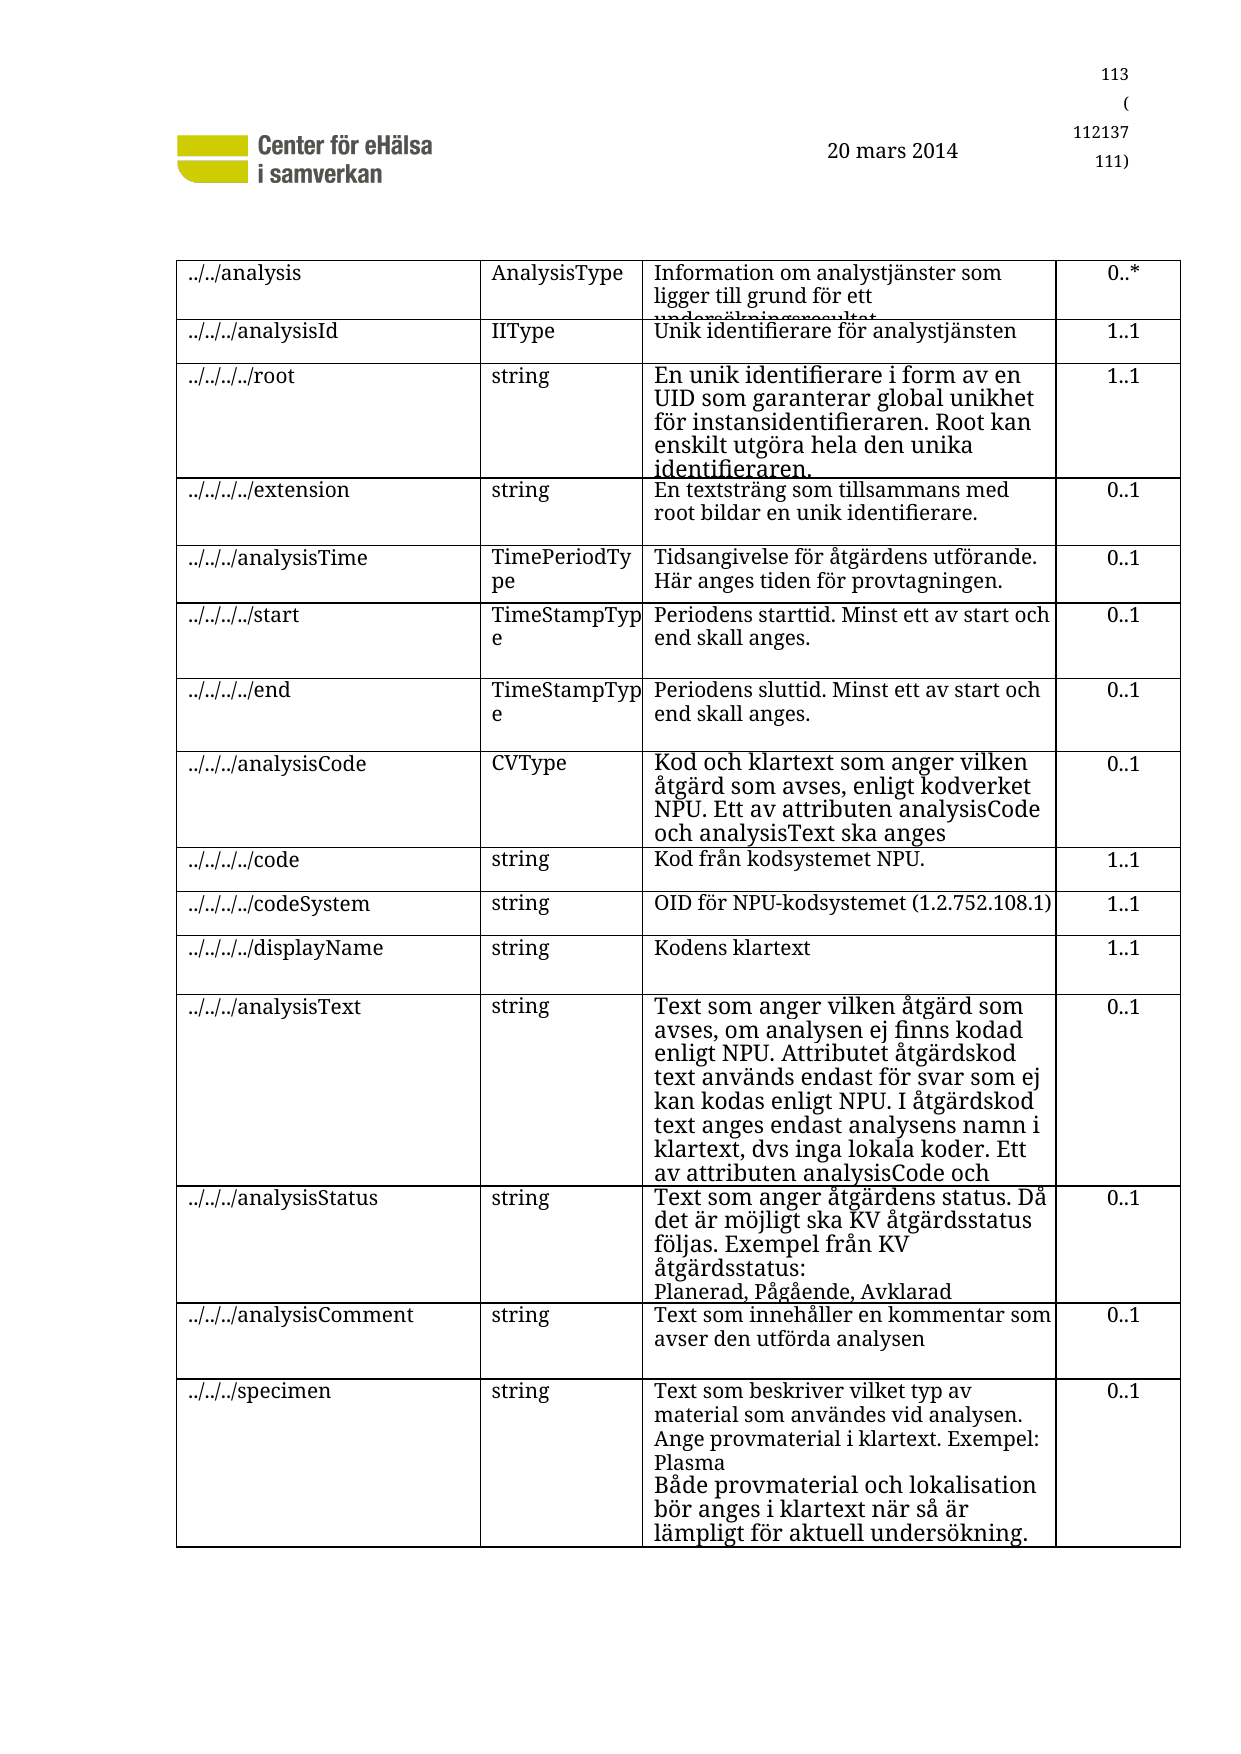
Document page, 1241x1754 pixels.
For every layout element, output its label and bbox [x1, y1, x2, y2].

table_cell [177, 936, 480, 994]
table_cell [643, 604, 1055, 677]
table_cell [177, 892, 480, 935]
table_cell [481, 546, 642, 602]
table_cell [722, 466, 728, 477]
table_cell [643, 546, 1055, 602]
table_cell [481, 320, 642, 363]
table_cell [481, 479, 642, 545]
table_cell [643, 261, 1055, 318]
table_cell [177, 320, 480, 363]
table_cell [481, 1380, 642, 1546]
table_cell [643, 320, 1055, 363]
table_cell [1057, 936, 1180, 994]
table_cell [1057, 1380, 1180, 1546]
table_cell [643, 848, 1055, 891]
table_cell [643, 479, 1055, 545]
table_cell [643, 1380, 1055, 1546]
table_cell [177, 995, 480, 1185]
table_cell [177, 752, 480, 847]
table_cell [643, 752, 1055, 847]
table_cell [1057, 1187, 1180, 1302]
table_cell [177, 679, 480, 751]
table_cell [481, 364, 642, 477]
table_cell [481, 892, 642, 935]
picture [177, 135, 432, 183]
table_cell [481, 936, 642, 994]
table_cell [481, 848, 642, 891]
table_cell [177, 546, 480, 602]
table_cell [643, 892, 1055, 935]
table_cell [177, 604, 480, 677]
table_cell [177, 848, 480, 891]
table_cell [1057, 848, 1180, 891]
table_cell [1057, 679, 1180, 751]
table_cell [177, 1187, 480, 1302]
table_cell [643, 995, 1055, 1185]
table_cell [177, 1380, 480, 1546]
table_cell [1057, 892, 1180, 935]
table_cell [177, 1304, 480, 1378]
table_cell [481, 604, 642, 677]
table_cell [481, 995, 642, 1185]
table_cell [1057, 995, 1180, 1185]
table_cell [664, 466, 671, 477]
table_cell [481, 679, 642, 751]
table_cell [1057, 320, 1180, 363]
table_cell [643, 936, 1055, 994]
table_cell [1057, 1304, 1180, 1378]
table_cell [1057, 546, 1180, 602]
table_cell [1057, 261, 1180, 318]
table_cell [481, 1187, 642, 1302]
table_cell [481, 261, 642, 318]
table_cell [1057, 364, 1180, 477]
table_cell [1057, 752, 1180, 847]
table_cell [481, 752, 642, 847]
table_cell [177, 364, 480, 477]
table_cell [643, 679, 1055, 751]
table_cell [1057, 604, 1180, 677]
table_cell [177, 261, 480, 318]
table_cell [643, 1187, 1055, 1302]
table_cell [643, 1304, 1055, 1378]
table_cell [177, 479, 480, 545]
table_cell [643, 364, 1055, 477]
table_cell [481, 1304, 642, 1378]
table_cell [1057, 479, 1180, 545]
